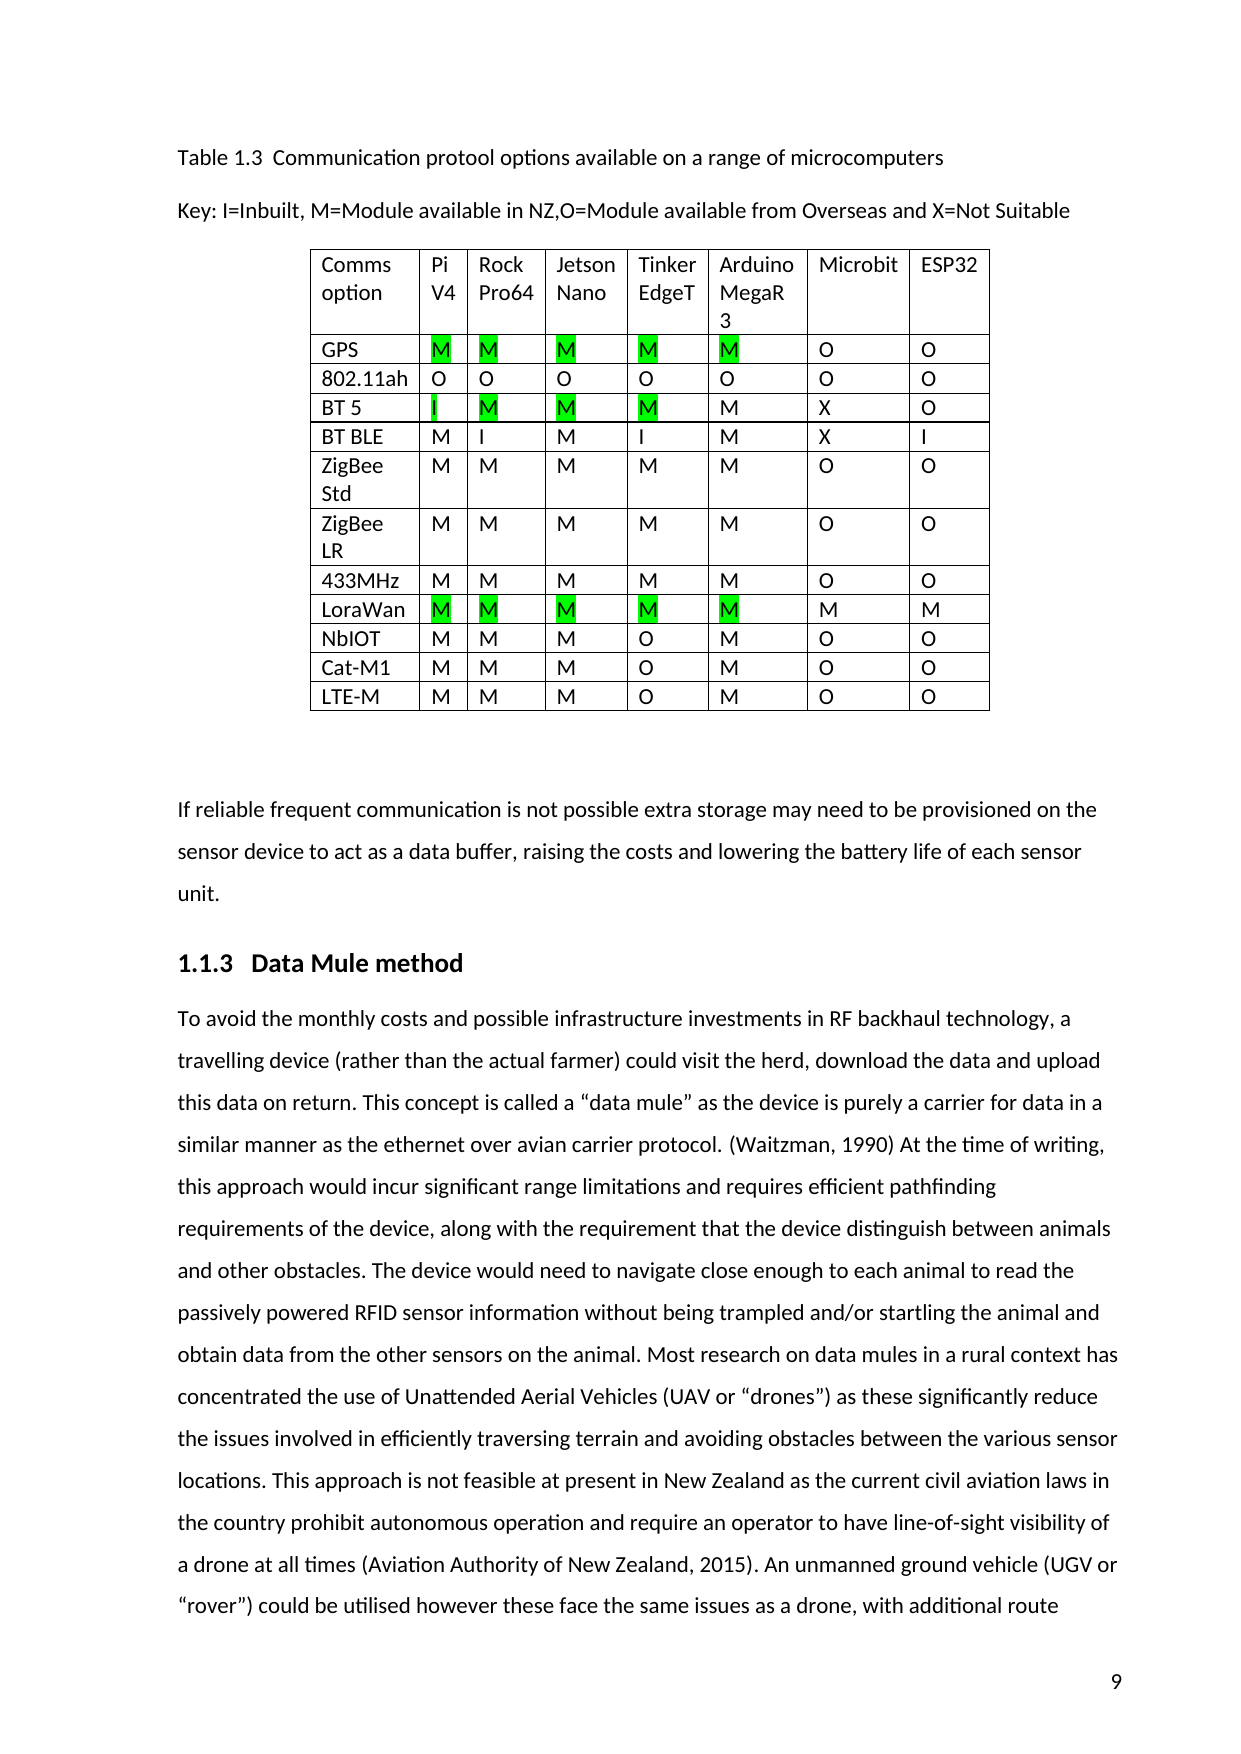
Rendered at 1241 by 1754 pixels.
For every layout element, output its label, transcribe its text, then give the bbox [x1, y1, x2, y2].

text Key: I=Inbuilt, M=Module available in NZ,O=Module available from Overseas and X=Not Suitable [177, 196, 1122, 224]
table_header ESP32 [910, 250, 989, 334]
table_cell M [546, 423, 627, 451]
table_cell M [709, 682, 807, 710]
table_cell BT 5 [311, 394, 419, 421]
table_cell O [468, 364, 545, 392]
table_cell M [546, 653, 627, 681]
table_cell M [498, 394, 545, 421]
table_cell M [739, 595, 807, 623]
table_cell O [420, 364, 467, 392]
table_cell M [468, 566, 545, 594]
text If reliable frequent communication is not possible extra storage may need to be provisioned on the sensor device to act as a data buffer, raising the costs and lowering the battery life of each sensor unit. [177, 711, 1122, 907]
table_cell 802.11ah [311, 364, 419, 392]
table_cell M [420, 423, 467, 451]
table_cell O [808, 509, 909, 565]
table_cell M [468, 653, 545, 681]
table_header Tinker EdgeT [628, 250, 708, 334]
table_cell M [420, 624, 467, 652]
table_cell O [628, 682, 708, 710]
table_cell M [420, 566, 467, 594]
table_cell M [658, 394, 708, 421]
table_cell M [420, 682, 467, 710]
table_cell M [576, 335, 627, 363]
table_cell M [546, 509, 627, 565]
table_cell M [739, 335, 807, 363]
table_cell BT BLE [311, 423, 419, 451]
table_cell M [468, 509, 545, 565]
table_cell O [910, 566, 989, 594]
table_cell M [910, 595, 989, 623]
table_cell M [451, 335, 467, 363]
table_cell M [709, 452, 807, 508]
table_cell LoraWan [311, 595, 419, 623]
table_cell O [808, 682, 909, 710]
table_cell M [576, 394, 627, 421]
table_cell M [658, 335, 708, 363]
table_cell M [709, 394, 807, 421]
table_cell M [468, 624, 545, 652]
table_cell M [546, 566, 627, 594]
table_cell M [709, 624, 807, 652]
table_cell O [709, 364, 807, 392]
table_cell ZigBee LR [311, 509, 419, 565]
text Table 1.3 Communication protool options available on a range of microcomputers [177, 143, 1122, 171]
table_cell M [709, 509, 807, 565]
table_cell M [420, 452, 467, 508]
table_cell O [910, 624, 989, 652]
table_cell M [628, 452, 708, 508]
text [177, 1004, 1122, 1620]
table_header Microbit [808, 250, 909, 334]
table_cell O [910, 335, 989, 363]
table_header Comms option [311, 250, 419, 334]
table_cell O [910, 682, 989, 710]
table_cell M [628, 509, 708, 565]
table_cell X [808, 423, 909, 451]
table_cell O [808, 452, 909, 508]
table_cell ZigBee Std [311, 452, 419, 508]
table_header Rock Pro64 [468, 250, 545, 334]
table_cell M [658, 595, 708, 623]
table_cell M [498, 595, 545, 623]
table_cell O [808, 335, 909, 363]
table_cell M [709, 566, 807, 594]
table_cell O [546, 364, 627, 392]
table_cell O [628, 364, 708, 392]
table_cell O [628, 624, 708, 652]
table_cell O [808, 566, 909, 594]
table_cell I [910, 423, 989, 451]
table_cell O [808, 364, 909, 392]
table_cell I [628, 423, 708, 451]
table_cell I [437, 394, 467, 421]
table_cell M [808, 595, 909, 623]
table_cell M [498, 335, 545, 363]
table_cell M [546, 682, 627, 710]
table_cell M [420, 653, 467, 681]
table_header Jetson Nano [546, 250, 627, 334]
table_cell M [546, 452, 627, 508]
table_cell X [808, 394, 909, 421]
table_cell NbIOT [311, 624, 419, 652]
table_cell LTE-M [311, 682, 419, 710]
table_cell O [910, 509, 989, 565]
table_cell I [468, 423, 545, 451]
table_cell M [709, 423, 807, 451]
table_cell O [628, 653, 708, 681]
table_cell O [910, 364, 989, 392]
table_cell 433MHz [311, 566, 419, 594]
table_cell O [808, 624, 909, 652]
table_cell GPS [311, 335, 419, 363]
table_cell O [808, 653, 909, 681]
table_cell M [576, 595, 627, 623]
table_cell M [546, 624, 627, 652]
table_header Pi V4 [420, 250, 467, 334]
table_cell Cat-M1 [311, 653, 419, 681]
table_header Arduino MegaR3 [709, 250, 807, 334]
table_cell M [468, 682, 545, 710]
table_cell M [420, 509, 467, 565]
table_cell O [910, 452, 989, 508]
table_cell M [468, 452, 545, 508]
table_cell M [628, 566, 708, 594]
table_cell O [910, 394, 989, 421]
table_cell M [451, 595, 467, 623]
table_cell O [910, 653, 989, 681]
subtitle Data Mule method [177, 946, 1122, 979]
table_cell M [709, 653, 807, 681]
